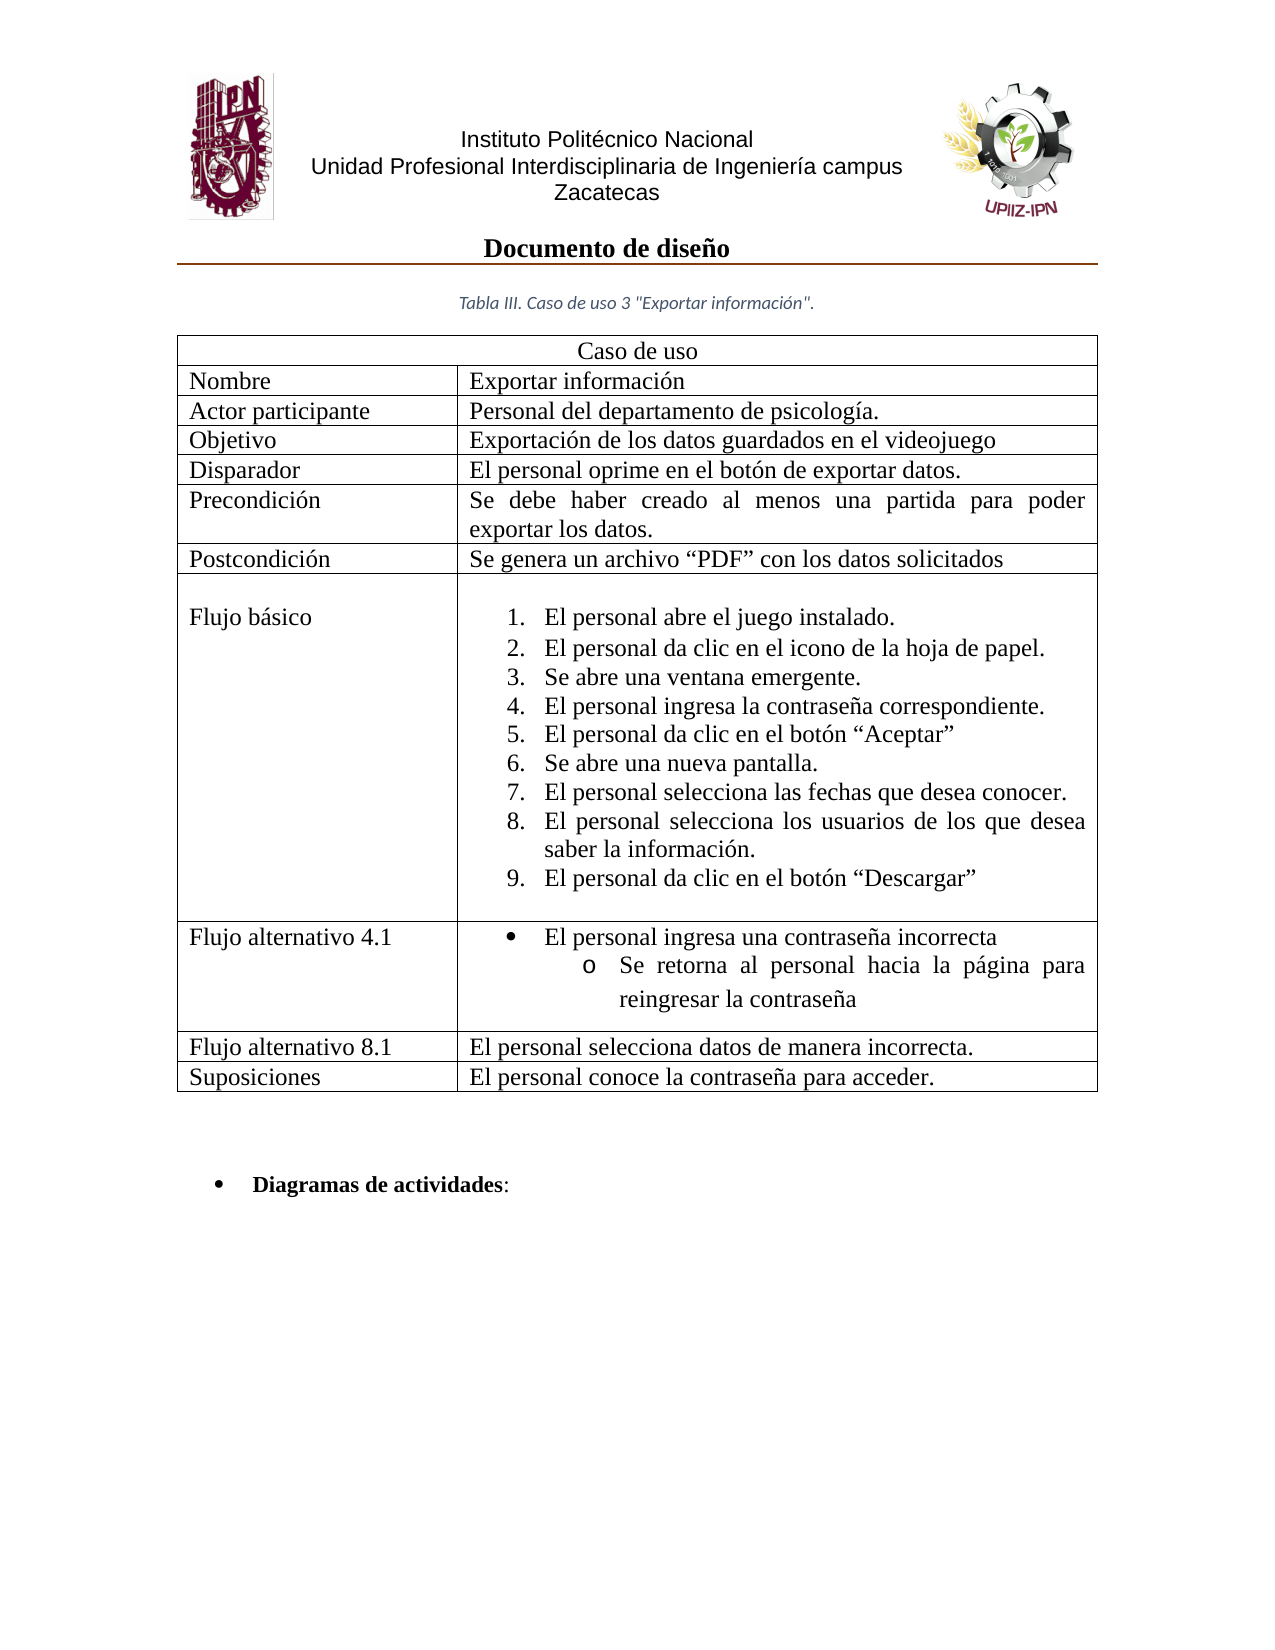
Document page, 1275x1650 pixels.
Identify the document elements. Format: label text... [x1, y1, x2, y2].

table_cell Actor participante [178, 396, 457, 424]
table_cell Exportación de los datos guardados en el videojuego [458, 426, 1097, 454]
picture [188, 73, 274, 220]
table_cell Postcondición [178, 544, 457, 572]
picture [936, 73, 1083, 223]
table_cell Objetivo [178, 426, 457, 454]
table_cell Nombre [178, 366, 457, 395]
table_header Caso de uso [178, 336, 1097, 365]
table_cell El personal conoce la contraseña para acceder. [458, 1062, 1097, 1091]
table_cell Disparador [178, 455, 457, 484]
table_cell Flujo alternativo 4.1 [178, 922, 457, 1031]
list Diagramas de actividades: [215, 1171, 1098, 1197]
table_cell El personal ingresa una contraseña incorrecta Se retorna al personal hacia la página para reingresar la contraseña [458, 922, 1097, 1031]
table_cell El personal abre el juego instalado. El personal da clic en el icono de la hoja de papel. Se abre una ventana emergente. El personal ingresa la contraseña correspondiente. El personal da clic en el botón “Aceptar” Se abre una nueva pantalla. El personal selecciona las fechas que desea conocer. El personal selecciona los usuarios de los que desea saber la información. El personal da clic en el botón “Descargar” [458, 574, 1097, 921]
text Tabla III. Caso de uso 3 "Exportar información". [177, 291, 1098, 314]
table_cell Personal del departamento de psicología. [458, 396, 1097, 424]
table_cell Suposiciones [178, 1062, 457, 1091]
table_cell El personal selecciona datos de manera incorrecta. [458, 1032, 1097, 1061]
table_cell El personal oprime en el botón de exportar datos. [458, 455, 1097, 484]
table_cell Se genera un archivo “PDF” con los datos solicitados [458, 544, 1097, 572]
table_cell Exportar información [458, 366, 1097, 395]
table_cell Flujo básico [178, 574, 457, 921]
table_cell Precondición [178, 485, 457, 543]
table_cell Se debe haber creado al menos una partida para poder exportar los datos. [458, 485, 1097, 543]
table_cell Flujo alternativo 8.1 [178, 1032, 457, 1061]
